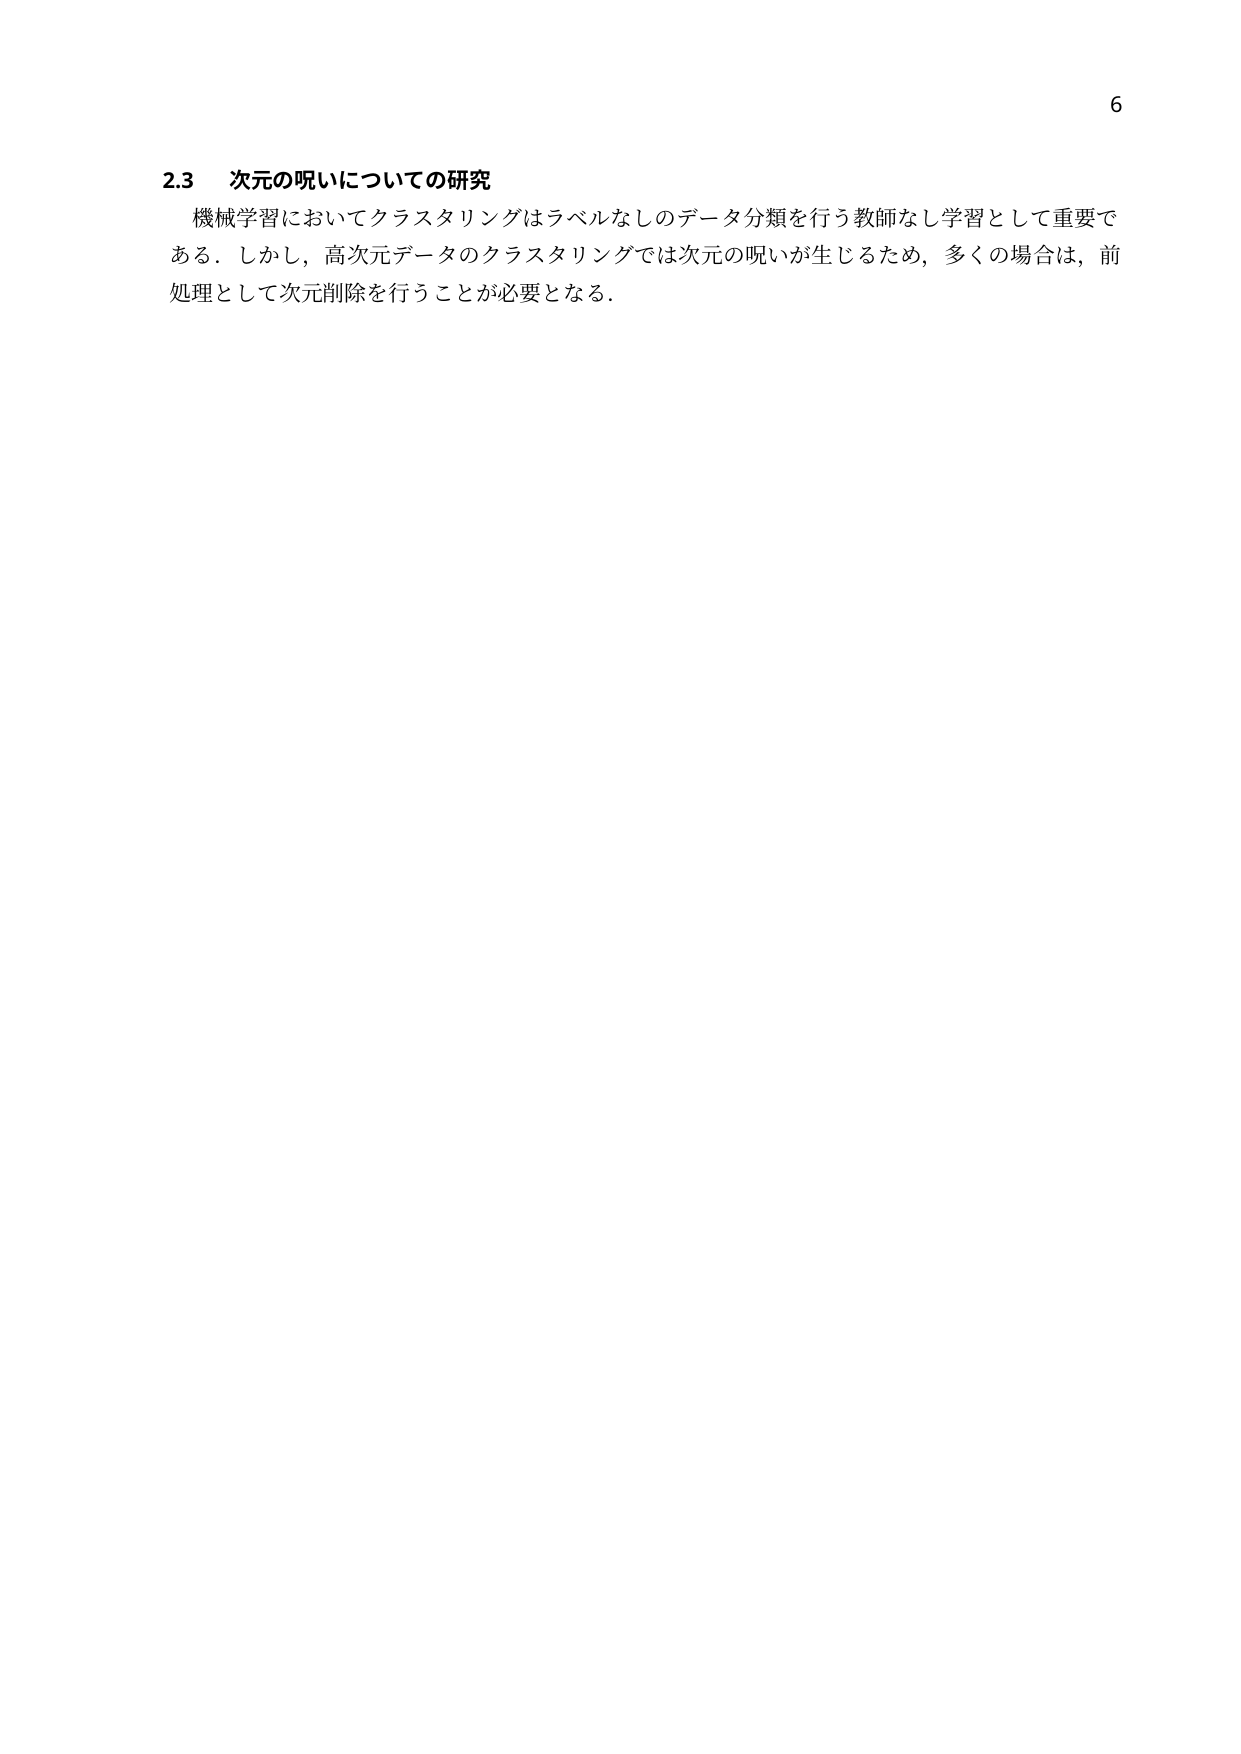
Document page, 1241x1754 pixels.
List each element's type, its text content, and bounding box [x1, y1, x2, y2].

subtitle 次元の呪いについての研究 [162, 161, 1122, 198]
text 機械学習においてクラスタリングはラベルなしのデータ分類を行う教師なし学習として重要である．しかし，高次元データのクラスタリングでは次元の呪いが生じるため，多くの場合は，前処理として次元削除を行うことが必要となる． [148, 198, 1122, 311]
